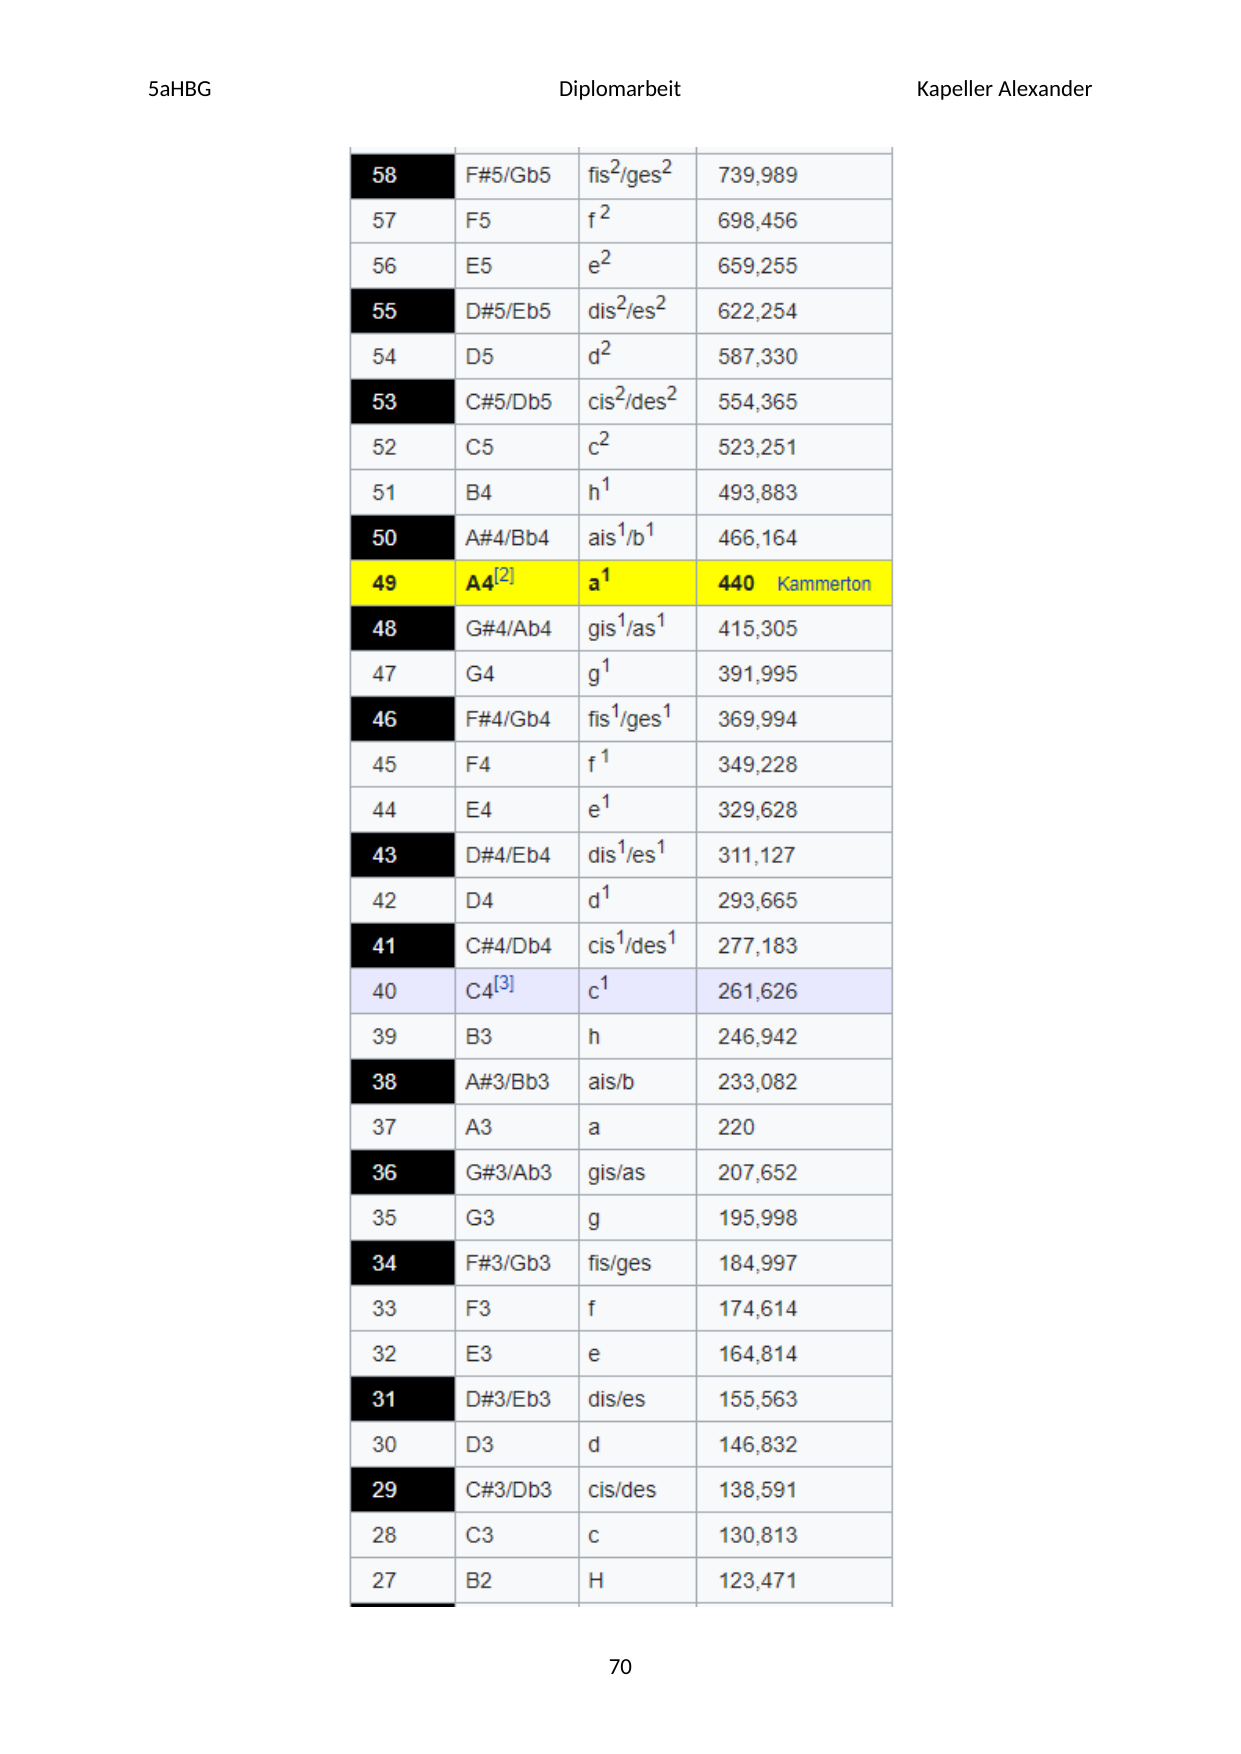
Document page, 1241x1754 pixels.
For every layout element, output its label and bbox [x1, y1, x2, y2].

picture [342, 147, 898, 1607]
